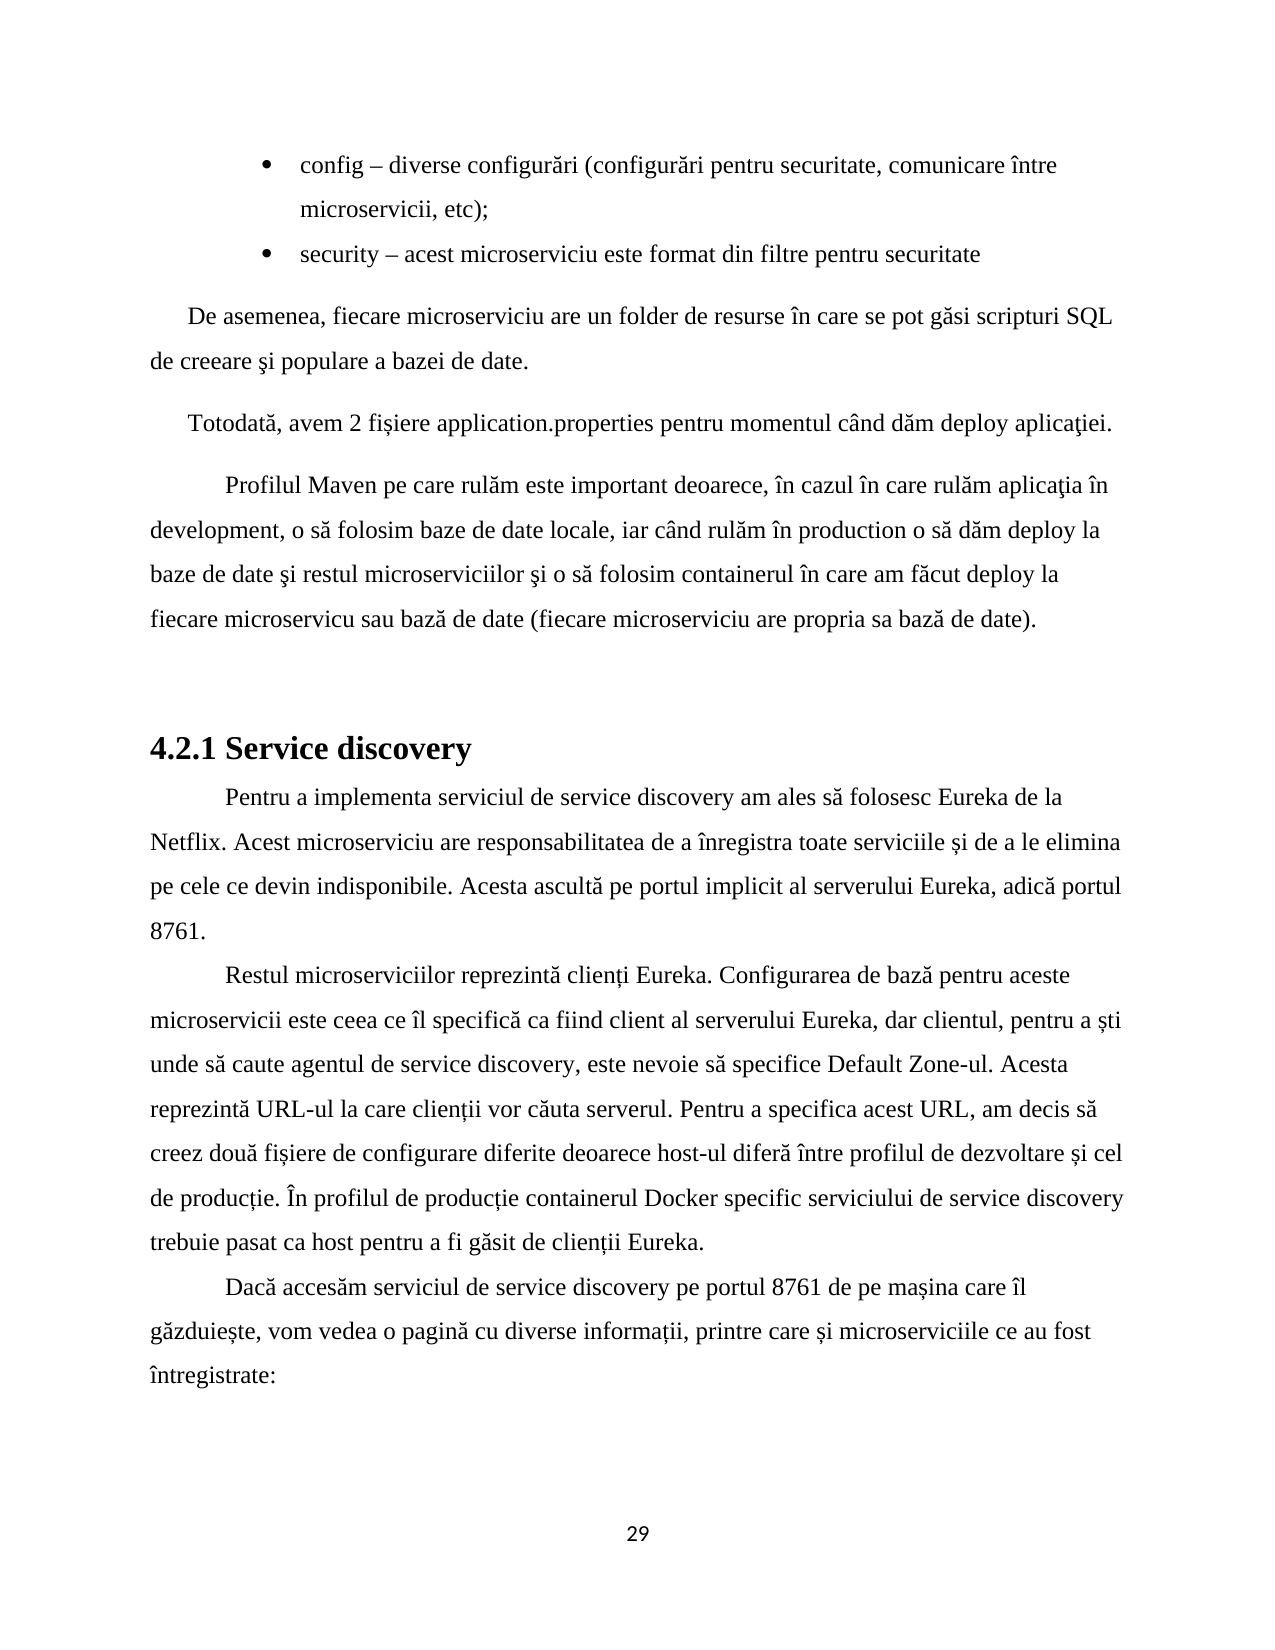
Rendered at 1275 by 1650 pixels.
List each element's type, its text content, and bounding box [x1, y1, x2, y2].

text Totodată, avem 2 fișiere application.properties pentru momentul când dăm deploy aplicaţiei. [150, 408, 1125, 437]
text De asemenea, fiecare microserviciu are un folder de resurse în care se pot găsi scripturi SQL de creeare şi populare a bazei de date. [150, 301, 1125, 374]
text Profilul Maven pe care rulăm este important deoarece, în cazul în care rulăm aplicaţia în development, o să folosim baze de date locale, iar când rulăm în production o să dăm deploy la baze de date şi restul microserviciilor şi o să folosim containerul în care am făcut deploy la fiecare microservicu sau bază de date (fiecare microserviciu are propria sa bază de date). [150, 470, 1125, 632]
list security – acest microserviciu este format din filtre pentru securitate [262, 239, 1125, 268]
text 4.2.1 Service discovery Pentru a implementa serviciul de service discovery am ales să folosesc Eureka de la Netflix. Acest microserviciu are responsabilitatea de a înregistra toate serviciile și de a le elimina pe cele ce devin indisponibile. Acesta ascultă pe portul implicit al serverului Eureka, adică portul 8761. Restul microserviciilor reprezintă clienți Eureka. Configurarea de bază pentru aceste microservicii este ceea ce îl specifică ca fiind client al serverului Eureka, dar clientul, pentru a ști unde să caute agentul de service discovery, este nevoie să specifice Default Zone-ul. Acesta reprezintă URL-ul la care clienții vor căuta serverul. Pentru a specifica acest URL, am decis să creez două fișiere de configurare diferite deoarece host-ul diferă între profilul de dezvoltare și cel de producție. În profilul de producție containerul Docker specific serviciului de service discovery trebuie pasat ca host pentru a fi găsit de clienții Eureka. Dacă accesăm serviciul de service discovery pe portul 8761 de pe mașina care îl găzduiește, vom vedea o pagină cu diverse informații, printre care și microserviciile ce au fost întregistrate: [150, 728, 1125, 1389]
list config – diverse configurări (configurări pentru securitate, comunicare între microservicii, etc); [262, 150, 1125, 223]
